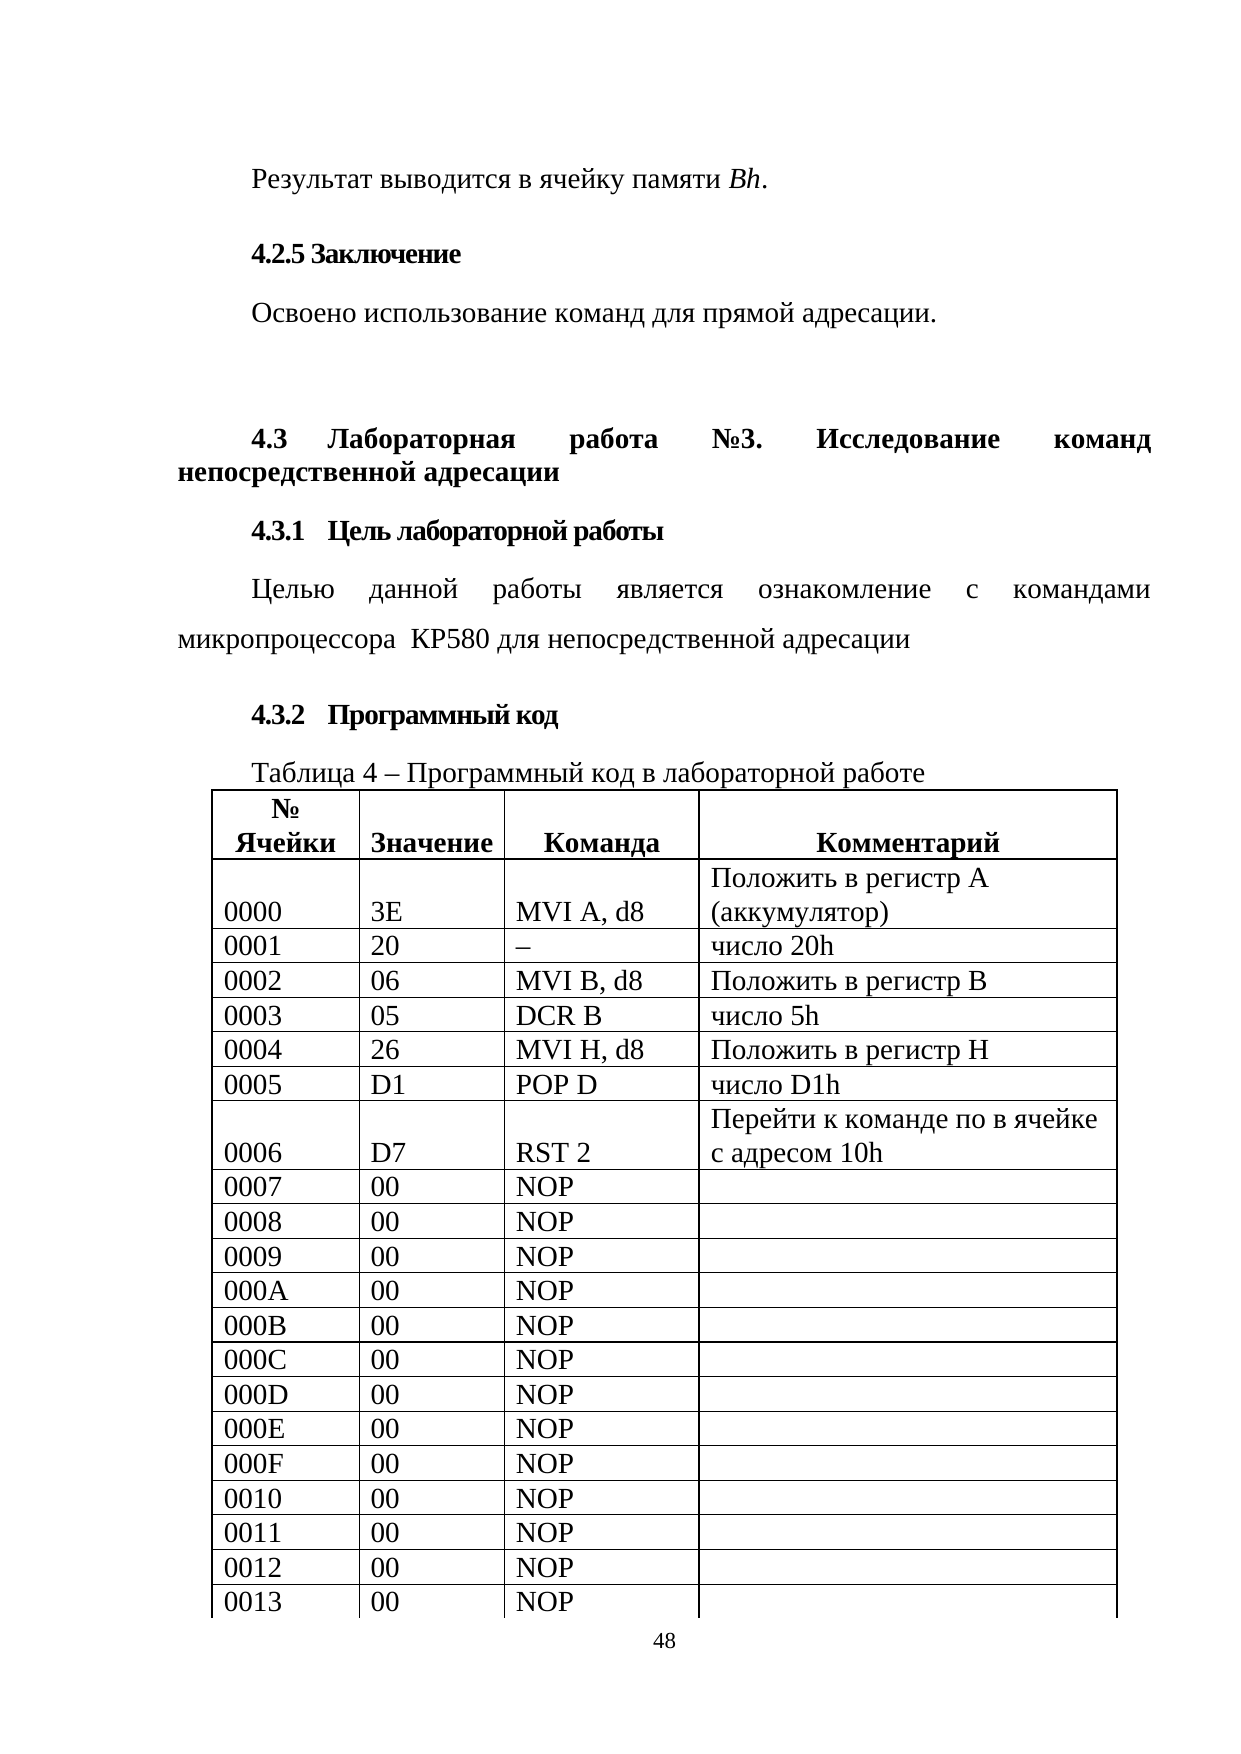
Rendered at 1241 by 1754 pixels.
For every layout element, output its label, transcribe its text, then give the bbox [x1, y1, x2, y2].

table_cell [700, 1308, 1116, 1341]
table_cell 00 [360, 1481, 504, 1514]
table_cell 0004 [213, 1032, 359, 1066]
table_cell 00 [360, 1204, 504, 1238]
text Результат выводится в ячейку памяти Bh. [177, 161, 1152, 195]
table_cell D7 [360, 1101, 504, 1168]
table_cell 0001 [213, 929, 359, 962]
table_cell 0010 [213, 1481, 359, 1514]
table_cell 05 [360, 998, 504, 1031]
table_cell 06 [360, 963, 504, 997]
table_cell DCR B [505, 998, 698, 1031]
table_cell NOP [505, 1377, 698, 1411]
table_cell NOP [505, 1550, 698, 1583]
table_cell [700, 1446, 1116, 1480]
table_cell [700, 1481, 1116, 1514]
table_cell [700, 1377, 1116, 1411]
title 4.3.2 Программный код [177, 697, 1152, 731]
table_cell 000E [213, 1412, 359, 1445]
table_cell NOP [505, 1481, 698, 1514]
table_cell 00 [360, 1515, 504, 1549]
table_cell 00 [360, 1550, 504, 1583]
table_cell число 5h [700, 998, 1116, 1031]
table_cell [700, 1170, 1116, 1203]
table_cell 0011 [213, 1515, 359, 1549]
table_cell 0000 [213, 860, 359, 927]
table_cell 0007 [213, 1170, 359, 1203]
table_cell 00 [360, 1273, 504, 1307]
table_cell 0009 [213, 1239, 359, 1272]
table_cell 0006 [213, 1101, 359, 1168]
table_cell 0005 [213, 1067, 359, 1100]
text Таблица 4 – Программный код в лабораторной работе [177, 756, 1152, 789]
table_cell NOP [505, 1273, 698, 1307]
table_cell NOP [505, 1446, 698, 1480]
table_cell 00 [360, 1585, 504, 1618]
title 4.2.5 Заключение [177, 237, 1152, 270]
table_cell 20 [360, 929, 504, 962]
table_cell 000B [213, 1308, 359, 1341]
table_header № Ячейки [213, 791, 359, 858]
table_cell D1 [360, 1067, 504, 1100]
table_cell 0008 [213, 1204, 359, 1238]
table_cell 00 [360, 1308, 504, 1341]
table_cell [700, 1204, 1116, 1238]
table_cell [700, 1550, 1116, 1583]
table_cell NOP [505, 1308, 698, 1341]
table_cell 00 [360, 1239, 504, 1272]
table_cell Положить в регистр B [700, 963, 1116, 997]
table_cell – [505, 929, 698, 962]
table_cell MVI H, d8 [505, 1032, 698, 1066]
table_cell число 20h [700, 929, 1116, 962]
table_cell NOP [505, 1343, 698, 1376]
table_cell Положить в регистр H [700, 1032, 1116, 1066]
table_cell POP D [505, 1067, 698, 1100]
table_cell 000C [213, 1343, 359, 1376]
table_cell 000A [213, 1273, 359, 1307]
table_cell [700, 1412, 1116, 1445]
text Целью данной работы является ознакомление с командами микропроцессора КР580 для непосредственной адресации [177, 571, 1152, 655]
table_cell NOP [505, 1515, 698, 1549]
table_cell MVI A, d8 [505, 860, 698, 927]
table_cell [700, 1239, 1116, 1272]
table_cell 0002 [213, 963, 359, 997]
table_cell 00 [360, 1412, 504, 1445]
table_cell 0012 [213, 1550, 359, 1583]
table_cell [700, 1273, 1116, 1307]
table_cell 000F [213, 1446, 359, 1480]
table_cell [700, 1343, 1116, 1376]
table_cell [700, 1585, 1116, 1618]
table_cell NOP [505, 1239, 698, 1272]
table_cell RST 2 [505, 1101, 698, 1168]
table_cell NOP [505, 1170, 698, 1203]
table_cell NOP [505, 1204, 698, 1238]
table_cell NOP [505, 1412, 698, 1445]
table_cell 26 [360, 1032, 504, 1066]
table_cell 0003 [213, 998, 359, 1031]
table_cell Перейти к команде по в ячейке с адресом 10h [700, 1101, 1116, 1168]
table_header Команда [505, 791, 698, 858]
table_cell 00 [360, 1343, 504, 1376]
table_cell число D1h [700, 1067, 1116, 1100]
table_cell 00 [360, 1446, 504, 1480]
table_header Значение [360, 791, 504, 858]
table_cell 000D [213, 1377, 359, 1411]
table_cell NOP [505, 1585, 698, 1618]
title 4.3.1 Цель лабораторной работы [177, 513, 1152, 546]
table_cell MVI B, d8 [505, 963, 698, 997]
table_cell 3E [360, 860, 504, 927]
table_cell Положить в регистр A (аккумулятор) [700, 860, 1116, 927]
table_cell 0013 [213, 1585, 359, 1618]
table_header Комментарий [700, 791, 1116, 858]
text Освоено использование команд для прямой адресации. [177, 295, 1152, 329]
table_cell [700, 1515, 1116, 1549]
subtitle Лабораторная работа №3. Исследование команд непосредственной адресации [177, 421, 1152, 488]
table_cell 00 [360, 1377, 504, 1411]
table_cell 00 [360, 1170, 504, 1203]
